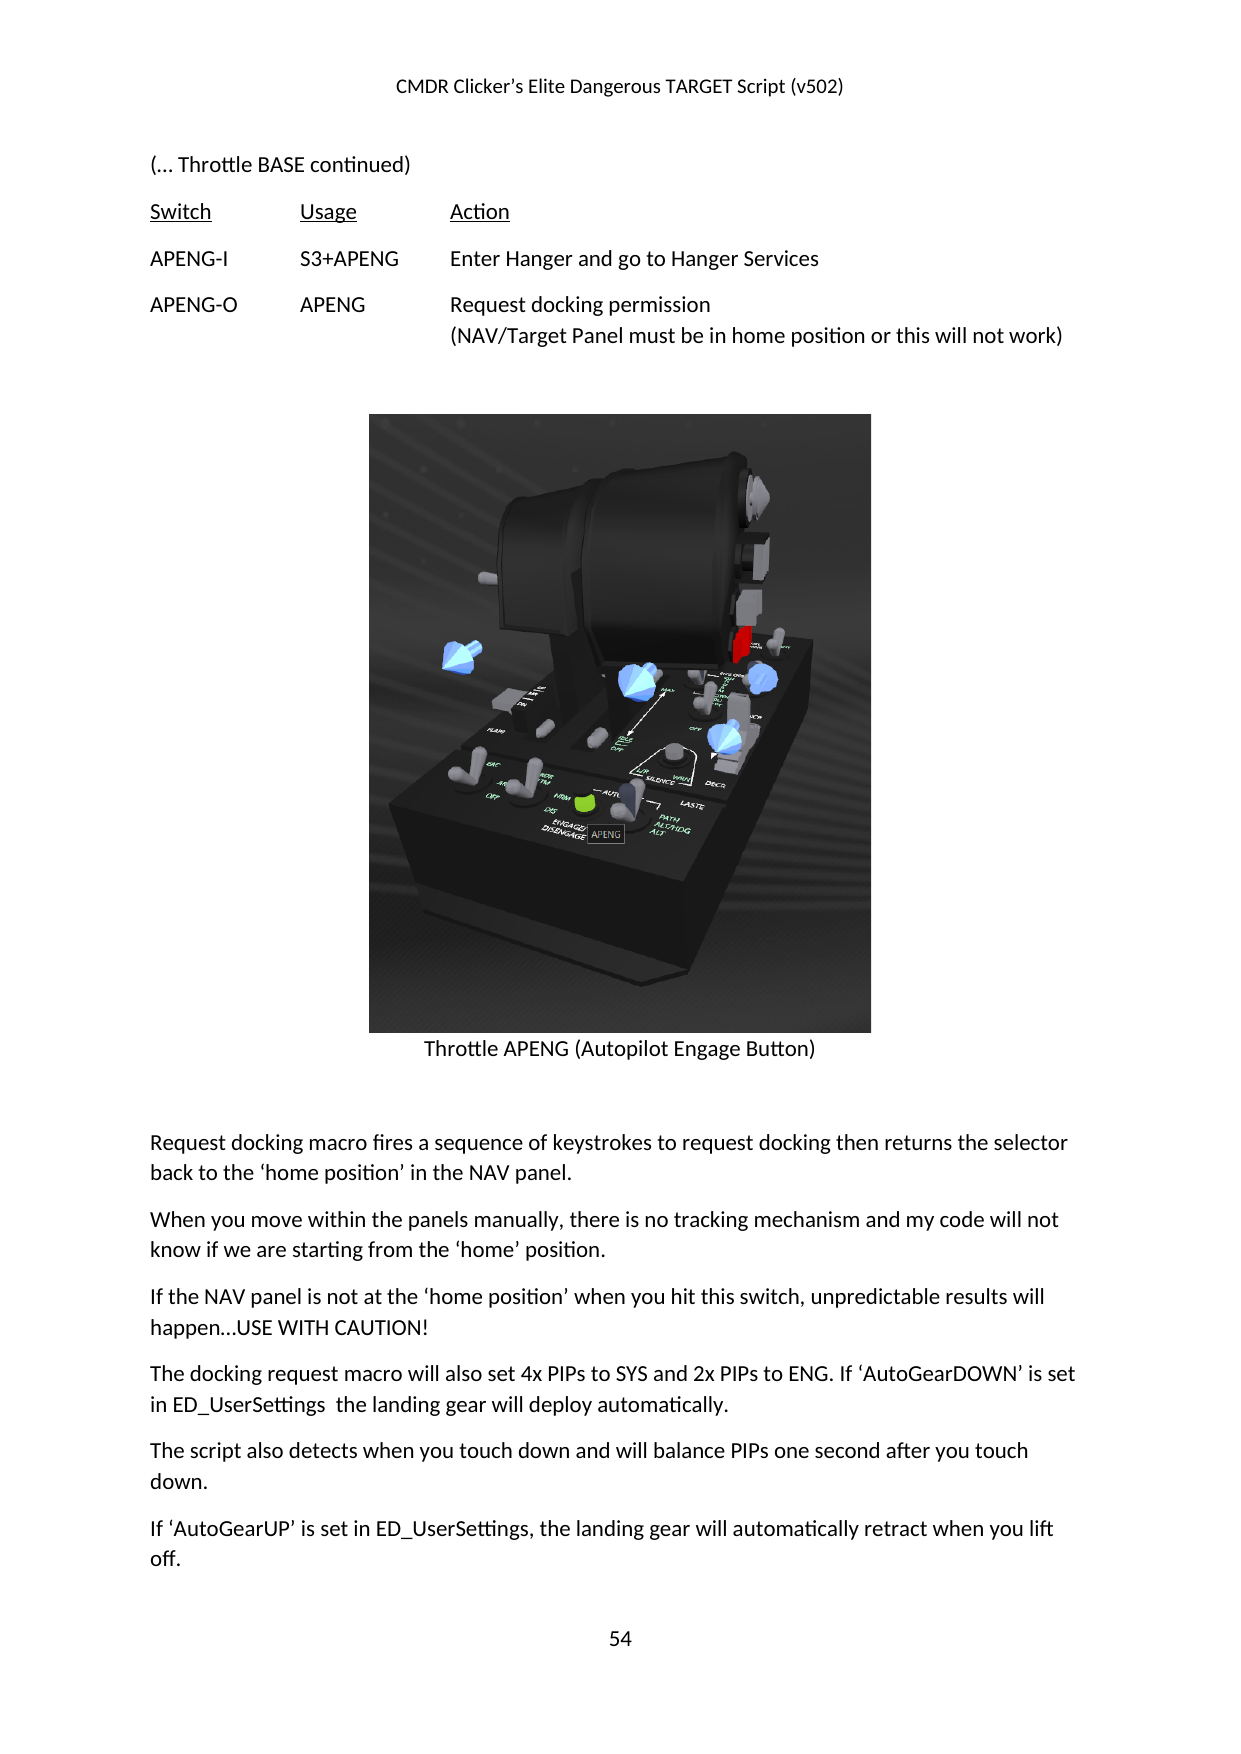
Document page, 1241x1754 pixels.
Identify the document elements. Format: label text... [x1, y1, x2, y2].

picture [369, 414, 872, 1033]
text When you move within the panels manually, there is no tracking mechanism and my code will not know if we are starting from the ‘home’ position. [150, 1205, 1090, 1264]
text The docking request macro will also set 4x PIPs to SYS and 2x PIPs to ENG. If ‘AutoGearDOWN’ is set in ED_UserSettings the landing gear will deploy automatically. [150, 1359, 1090, 1418]
text If ‘AutoGearUP’ is set in ED_UserSettings, the landing gear will automatically retract when you lift off. [150, 1514, 1090, 1572]
text (… Throttle BASE continued) [150, 150, 1090, 178]
text If the NAV panel is not at the ‘home position’ when you hit this switch, unpredictable results will happen…USE WITH CAUTION! [150, 1282, 1090, 1341]
text APENG-I S3+APENG Enter Hanger and go to Hanger Services [150, 244, 1090, 272]
text APENG-O APENG Request docking permission (NAV/Target Panel must be in home position or this will not work) [150, 291, 1090, 349]
text The script also detects when you touch down and will balance PIPs one second after you touch down. [150, 1437, 1090, 1495]
text Request docking macro fires a sequence of keystrokes to request docking then returns the selector back to the ‘home position’ in the NAV panel. [150, 1128, 1090, 1187]
text Switch Usage Action [150, 197, 1090, 225]
